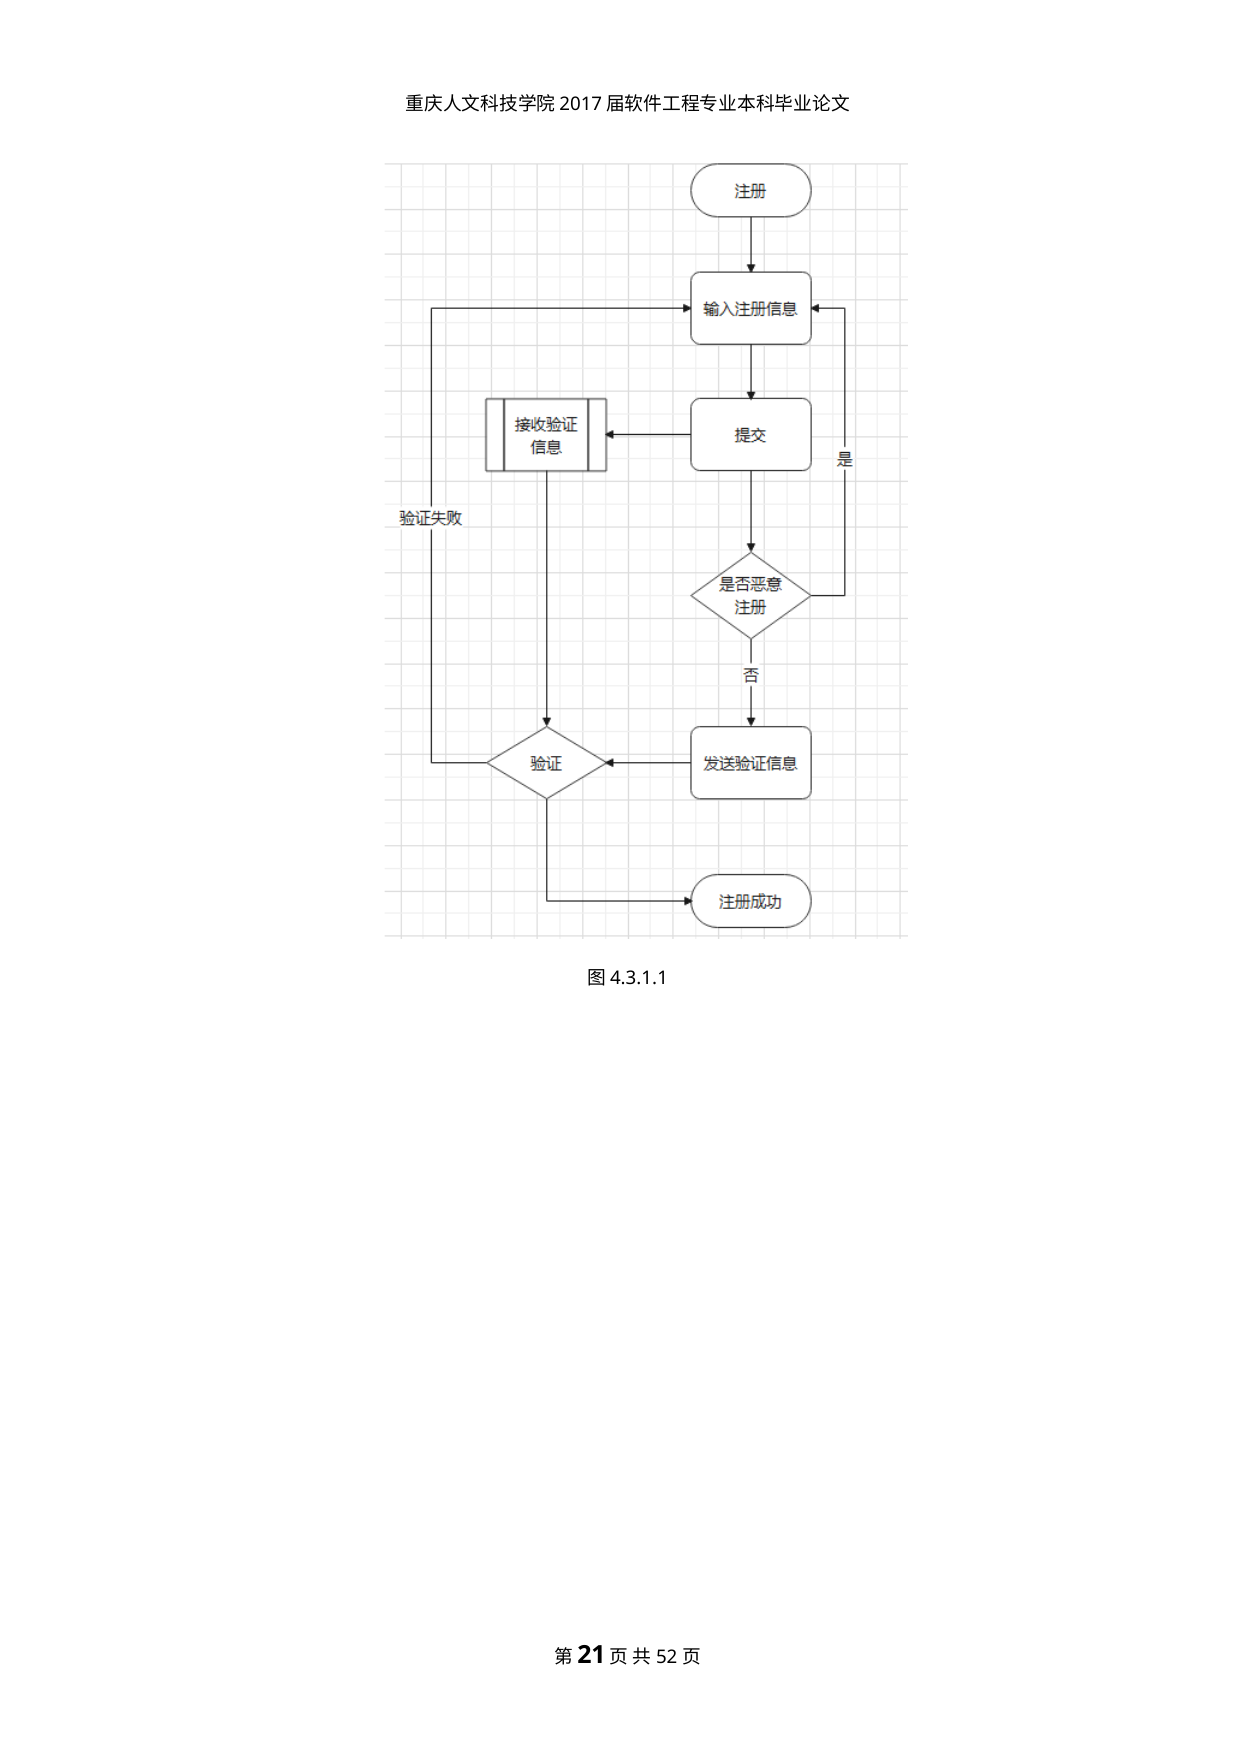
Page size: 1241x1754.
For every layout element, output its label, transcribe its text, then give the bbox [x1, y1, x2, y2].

picture [384, 161, 908, 939]
text 图4.3.1.1 [202, 960, 1053, 994]
